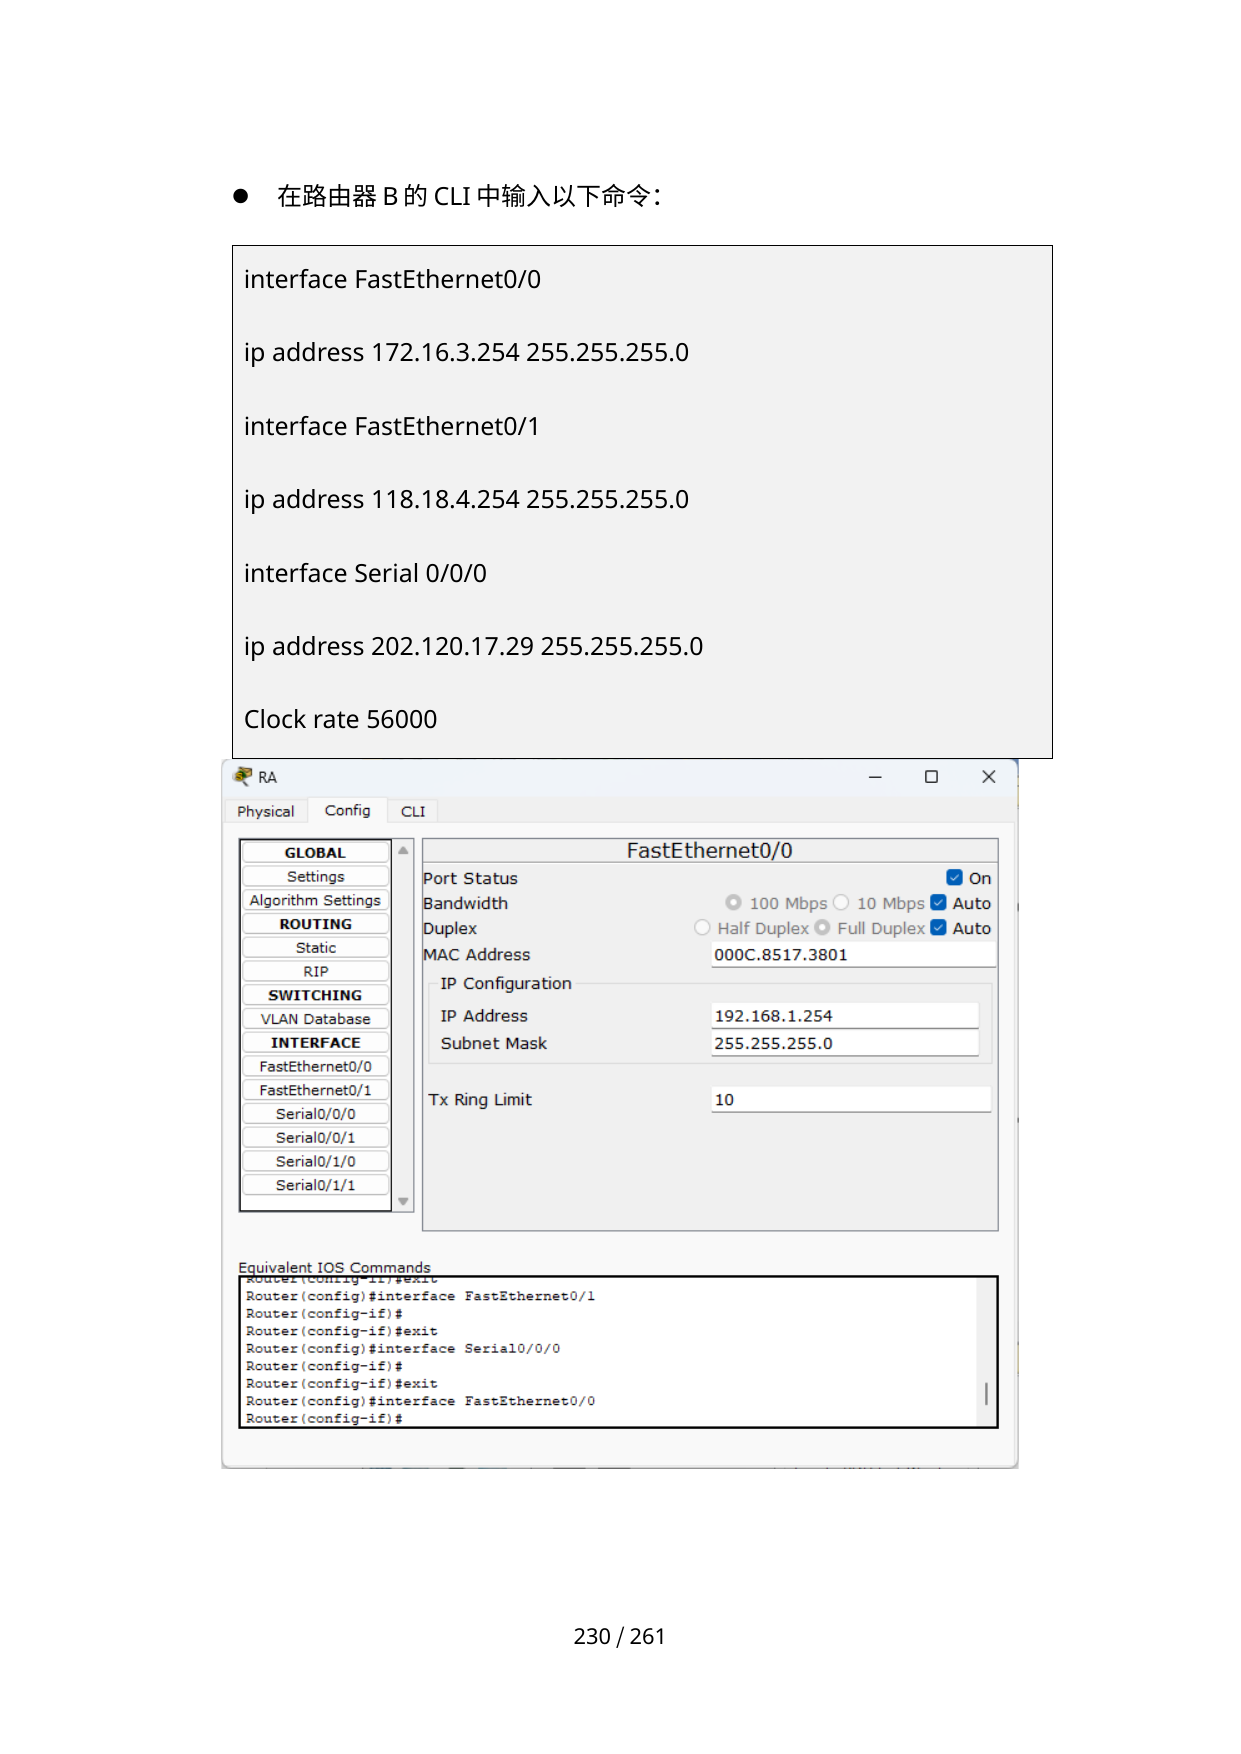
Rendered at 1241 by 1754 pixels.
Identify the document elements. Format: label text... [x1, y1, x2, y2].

list 在路由器B的CLI中输入以下命令： [231, 162, 1053, 227]
table_header interface FastEthernet0/0 ip address 172.16.3.254 255.255.255.0 interface FastEthernet0/1 ip address 118.18.4.254 255.255.255.0 interface Serial 0/0/0 ip address 202.120.17.29 255.255.255.0 Clock rate 56000 [233, 246, 1052, 758]
picture [221, 759, 1019, 1469]
